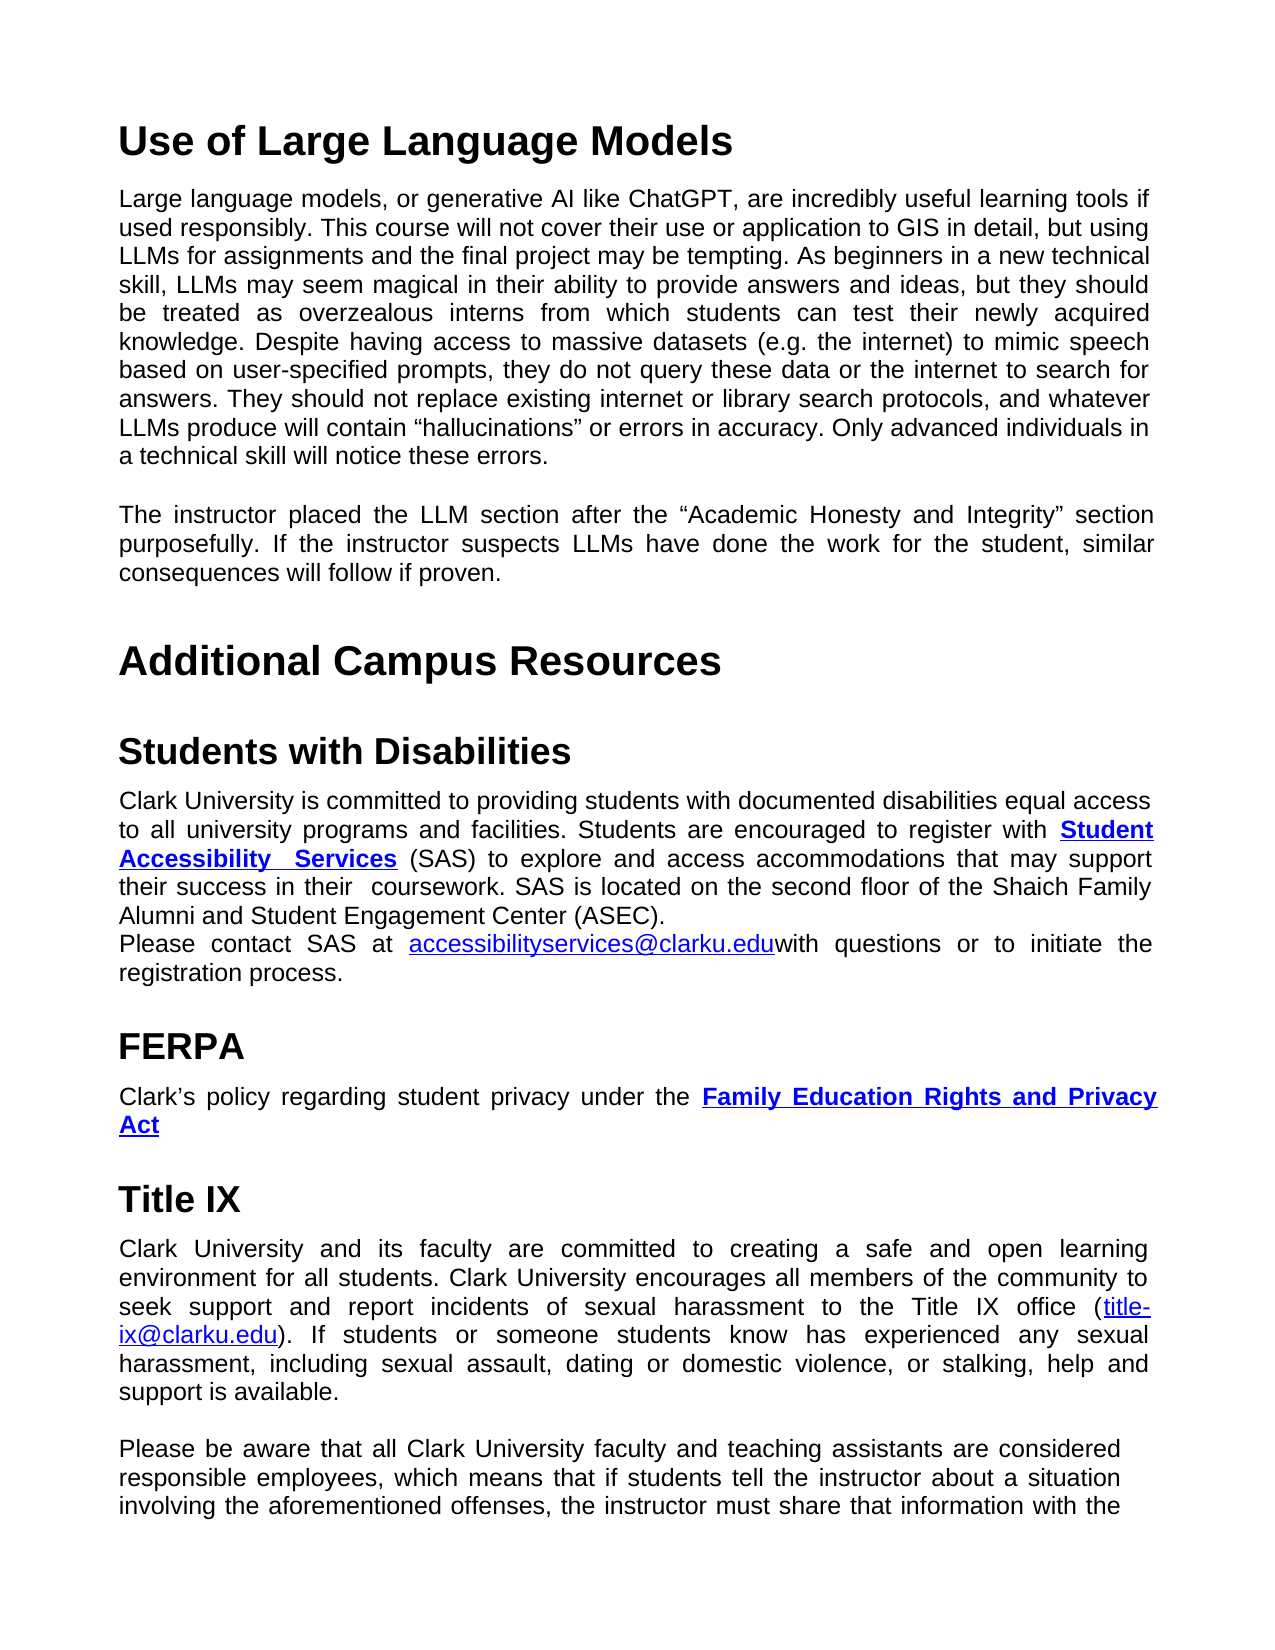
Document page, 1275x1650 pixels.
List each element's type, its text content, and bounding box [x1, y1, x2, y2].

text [119, 1434, 1123, 1520]
subtitle Title IX [118, 1177, 1157, 1220]
text Clark University and its faculty are committed to creating a safe and open learning environment for all students. Clark University encourages all members of the community to seek support and report incidents of sexual harassment to the Title IX office (title-ix@clarku.edu). If students or someone students know has experienced any sexual harassment, including sexual assault, dating or domestic violence, or stalking, help and support is available. [119, 1235, 1150, 1406]
text Large language models, or generative AI like ChatGPT, are incredibly useful learning tools if used responsibly. This course will not cover their use or application to GIS in detail, but using LLMs for assignments and the final project may be tempting. As beginners in a new technical skill, LLMs may seem magical in their ability to provide answers and ideas, but they should be treated as overzealous interns from which students can test their newly acquired knowledge. Despite having access to massive datasets (e.g. the internet) to mimic speech based on user-specified prompts, they do not query these data or the internet to search for answers. They should not replace existing internet or library search protocols, and whatever LLMs produce will contain “hallucinations” or errors in accuracy. Only advanced individuals in a technical skill will notice these errors. [118, 184, 1152, 470]
subtitle FERPA [118, 1024, 1157, 1067]
text Clark University is committed to providing students with documented disabilities equal access to all university programs and facilities. Students are encouraged to register with Student Accessibility Services (SAS) to explore and access accommodations that may support their success in their coursework. SAS is located on the second floor of the Shaich Family Alumni and Student Engagement Center (ASEC). [118, 787, 1153, 929]
subtitle Additional Campus Resources [118, 636, 1157, 684]
text Please contact SAS at accessibilityservices@clarku.eduwith questions or to initiate the registration process. [118, 929, 1153, 986]
text Clark’s policy regarding student privacy under the Family Education Rights and Privacy Act [119, 1082, 1157, 1139]
subtitle Students with Disabilities [118, 729, 1157, 772]
subtitle Use of Large Language Models [118, 117, 1157, 164]
text The instructor placed the LLM section after the “Academic Honesty and Integrity” section purposefully. If the instructor suspects LLMs have done the work for the student, similar consequences will follow if proven. [118, 501, 1156, 586]
